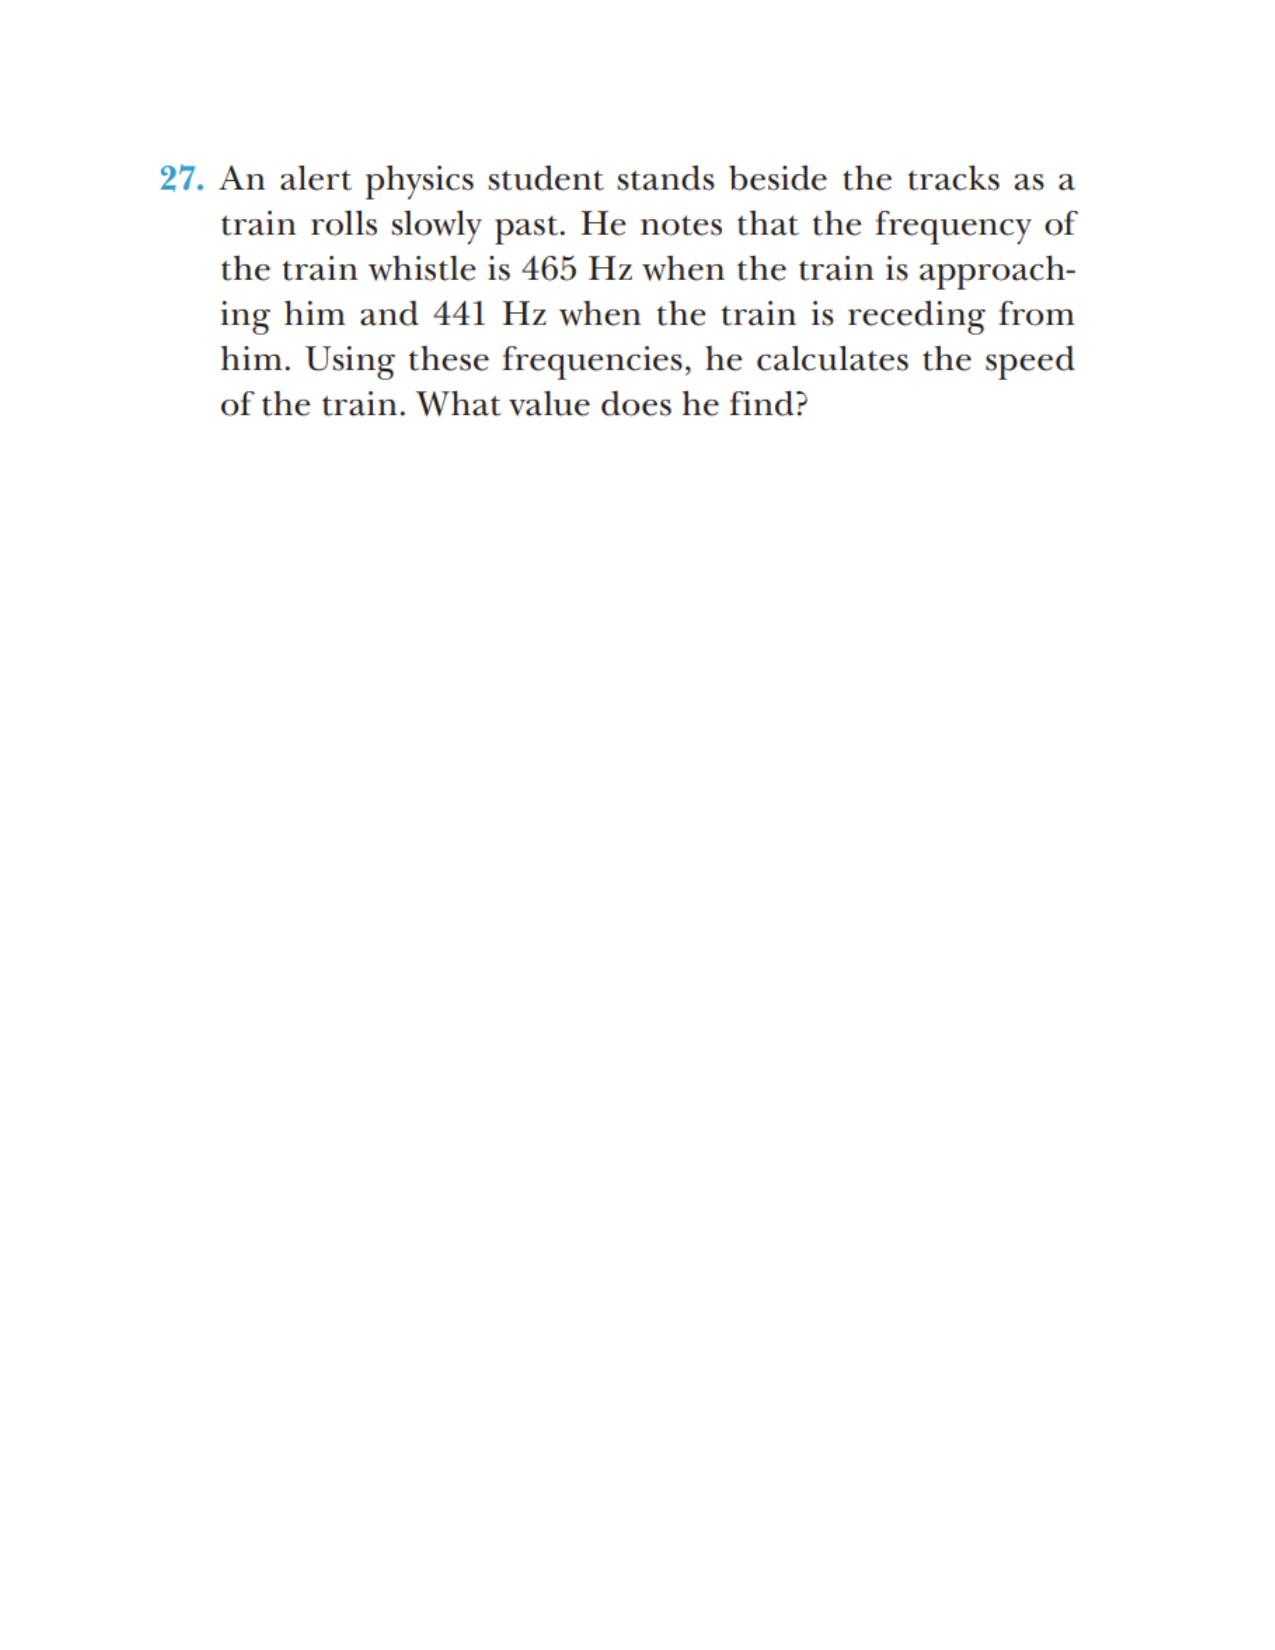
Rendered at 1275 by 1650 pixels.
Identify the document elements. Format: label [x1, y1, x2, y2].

picture [150, 150, 1125, 428]
